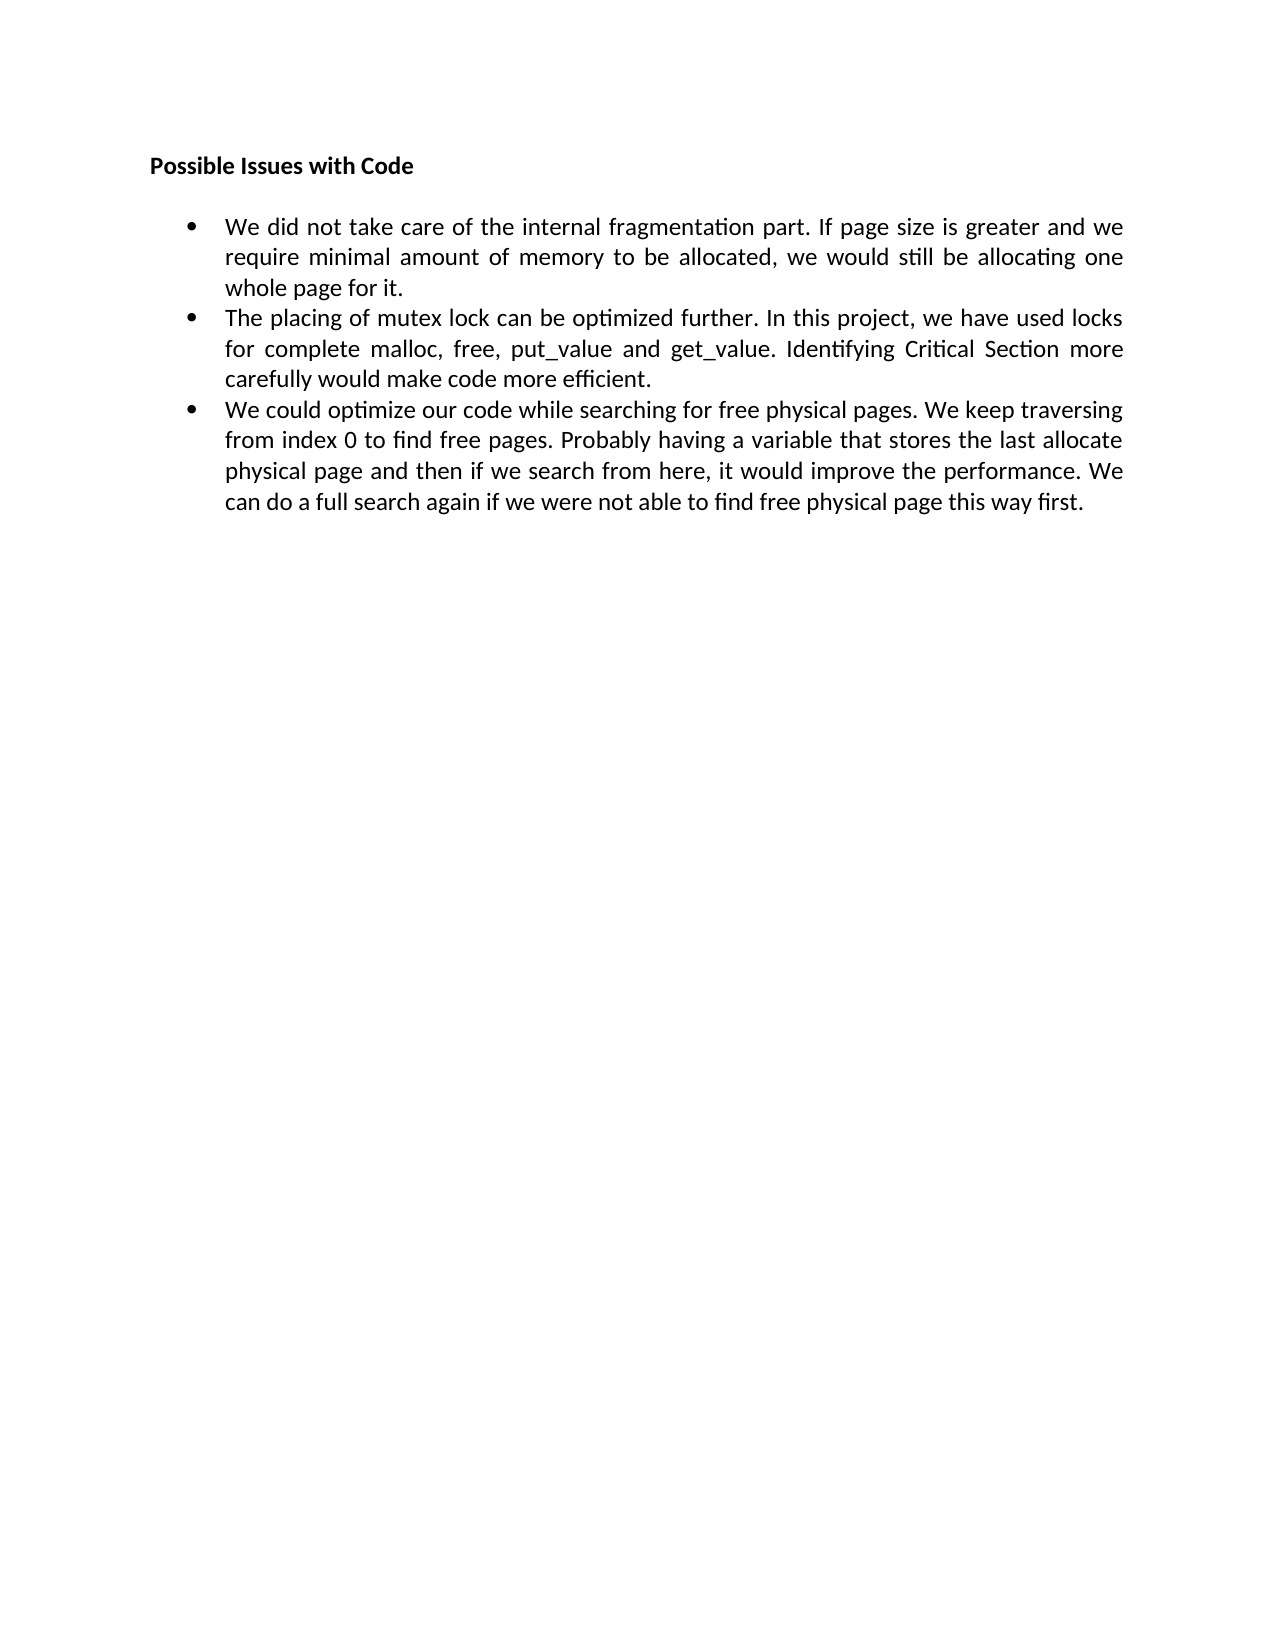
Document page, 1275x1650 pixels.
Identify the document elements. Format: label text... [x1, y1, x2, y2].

list The placing of mutex lock can be optimized further. In this project, we have used locks for complete malloc, free, put_value and get_value. Identifying Critical Section more carefully would make code more efficient. [187, 303, 1125, 394]
text Possible Issues with Code [150, 150, 1125, 181]
list We did not take care of the internal fragmentation part. If page size is greater and we require minimal amount of memory to be allocated, we would still be allocating one whole page for it. [187, 211, 1125, 303]
list We could optimize our code while searching for free physical pages. We keep traversing from index 0 to find free pages. Probably having a variable that stores the last allocate physical page and then if we search from here, it would improve the performance. We can do a full search again if we were not able to find free physical page this way first. [187, 394, 1125, 516]
